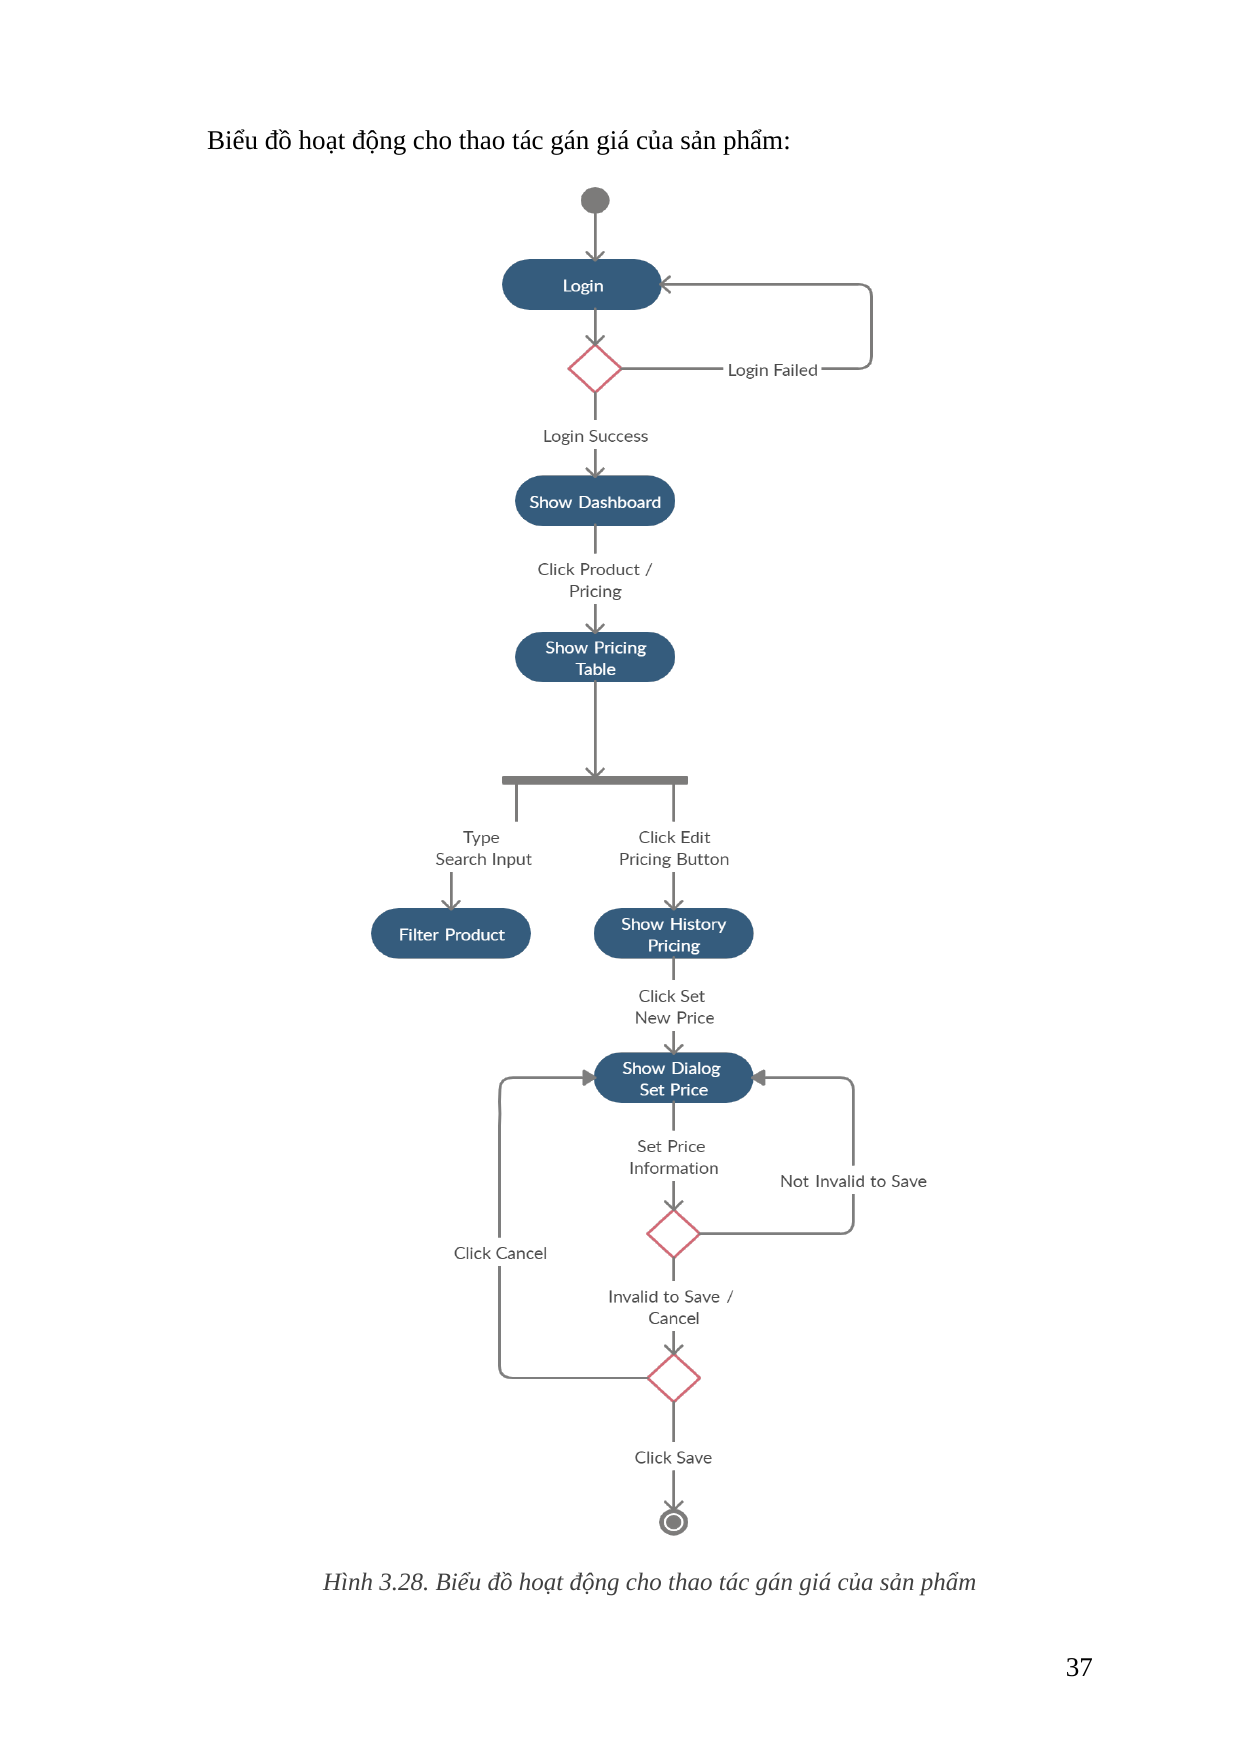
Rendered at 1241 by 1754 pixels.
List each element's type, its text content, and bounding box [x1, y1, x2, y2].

picture [346, 164, 953, 1558]
text Biểu đồ hoạt động cho thao tác gán giá của sản phẩm: [207, 124, 1092, 156]
